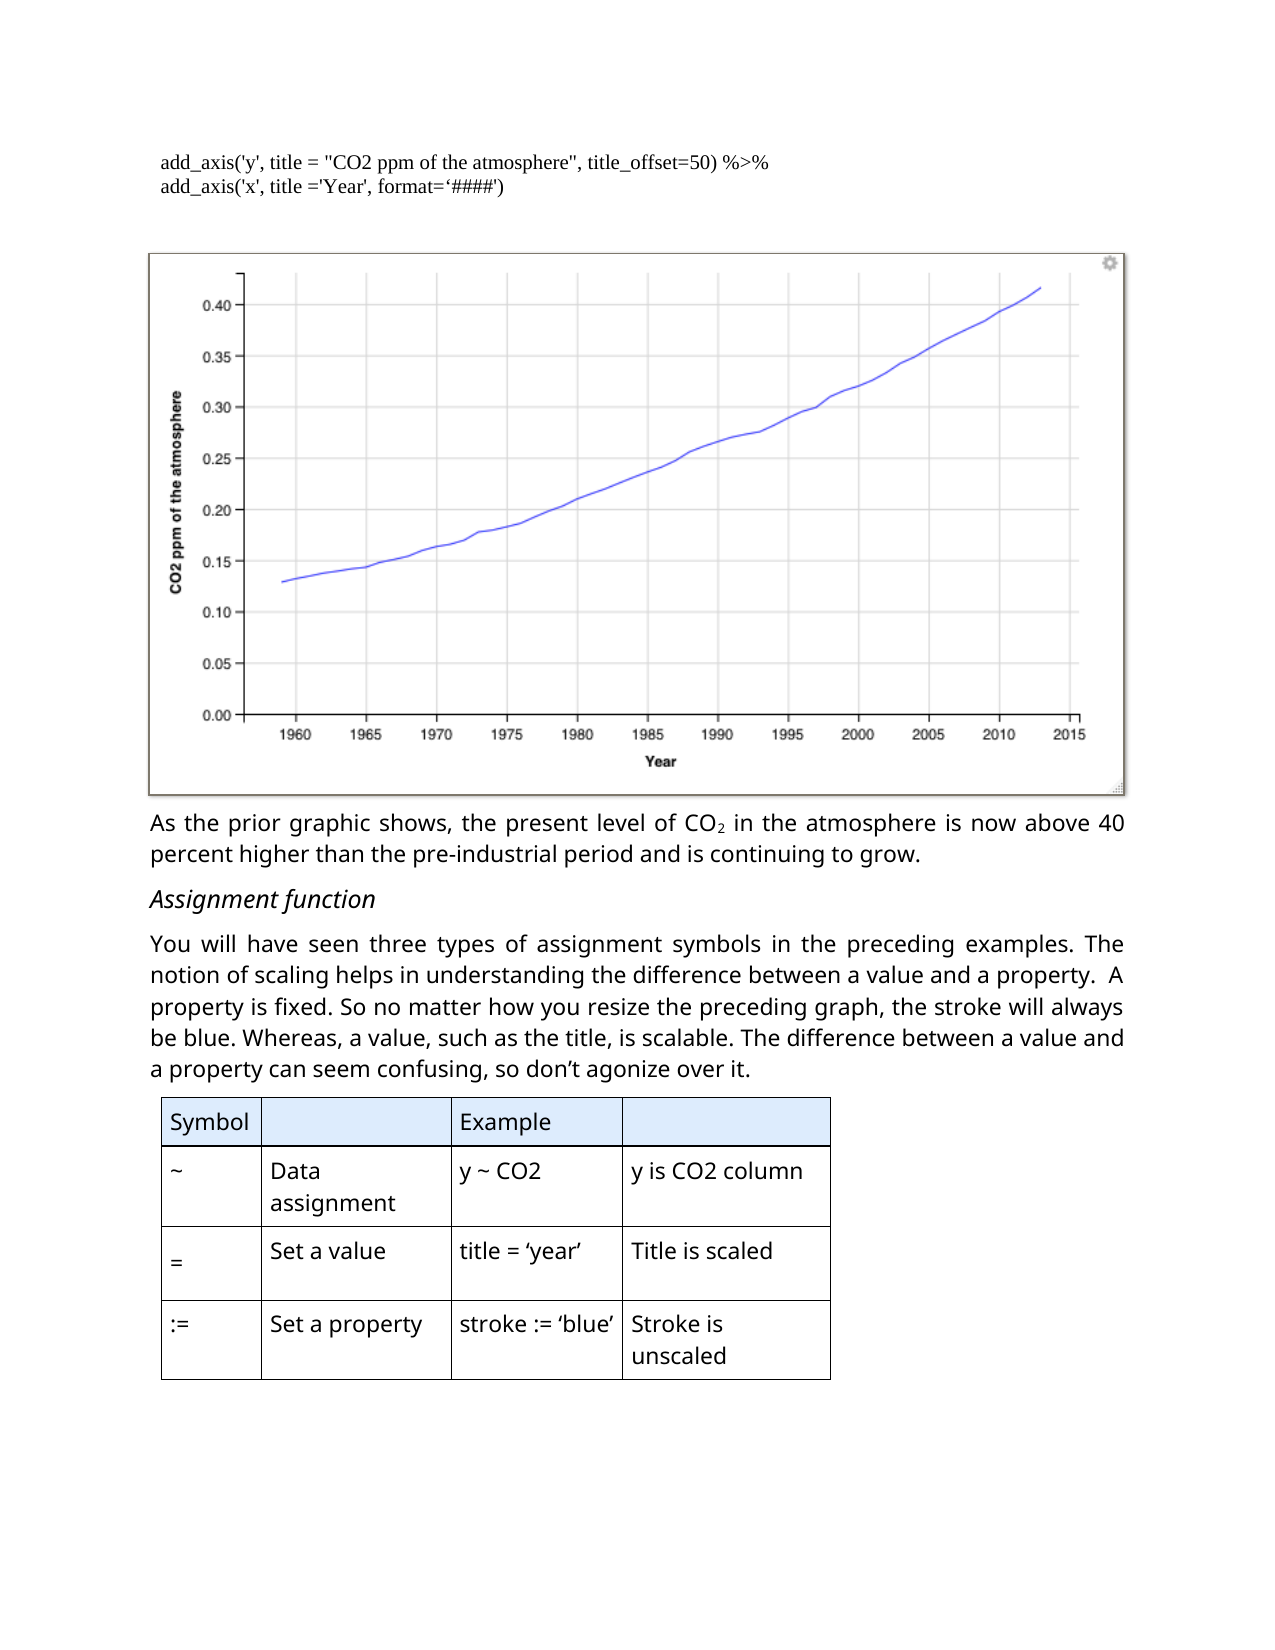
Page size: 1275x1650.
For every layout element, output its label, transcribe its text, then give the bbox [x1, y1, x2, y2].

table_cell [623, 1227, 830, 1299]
subtitle Assignment function [150, 882, 1125, 916]
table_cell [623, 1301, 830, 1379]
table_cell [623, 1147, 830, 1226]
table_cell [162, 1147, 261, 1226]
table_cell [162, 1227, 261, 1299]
text add_axis('y', title = "CO2 ppm of the atmosphere", title_offset=50) %>% [150, 150, 1125, 174]
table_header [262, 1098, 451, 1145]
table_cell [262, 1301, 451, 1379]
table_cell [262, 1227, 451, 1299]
text add_axis('x', title ='Year', format=‘####') [150, 174, 1125, 198]
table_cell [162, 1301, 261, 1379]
text You will have seen three types of assignment symbols in the preceding examples. The notion of scaling helps in understanding the difference between a value and a property. A property is fixed. So no matter how you resize the preceding graph, the stroke will always be blue. Whereas, a value, such as the title, is scalable. The difference between a value and a property can seem confusing, so don’t agonize over it. [150, 928, 1125, 1084]
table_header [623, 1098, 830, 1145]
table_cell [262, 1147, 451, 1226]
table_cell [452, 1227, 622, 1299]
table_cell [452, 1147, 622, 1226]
text As the prior graphic shows, the present level of CO2 in the atmosphere is now above 40 percent higher than the pre-industrial period and is continuing to grow. [150, 807, 1125, 869]
picture [150, 254, 1123, 794]
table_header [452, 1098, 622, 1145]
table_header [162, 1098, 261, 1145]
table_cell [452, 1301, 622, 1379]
